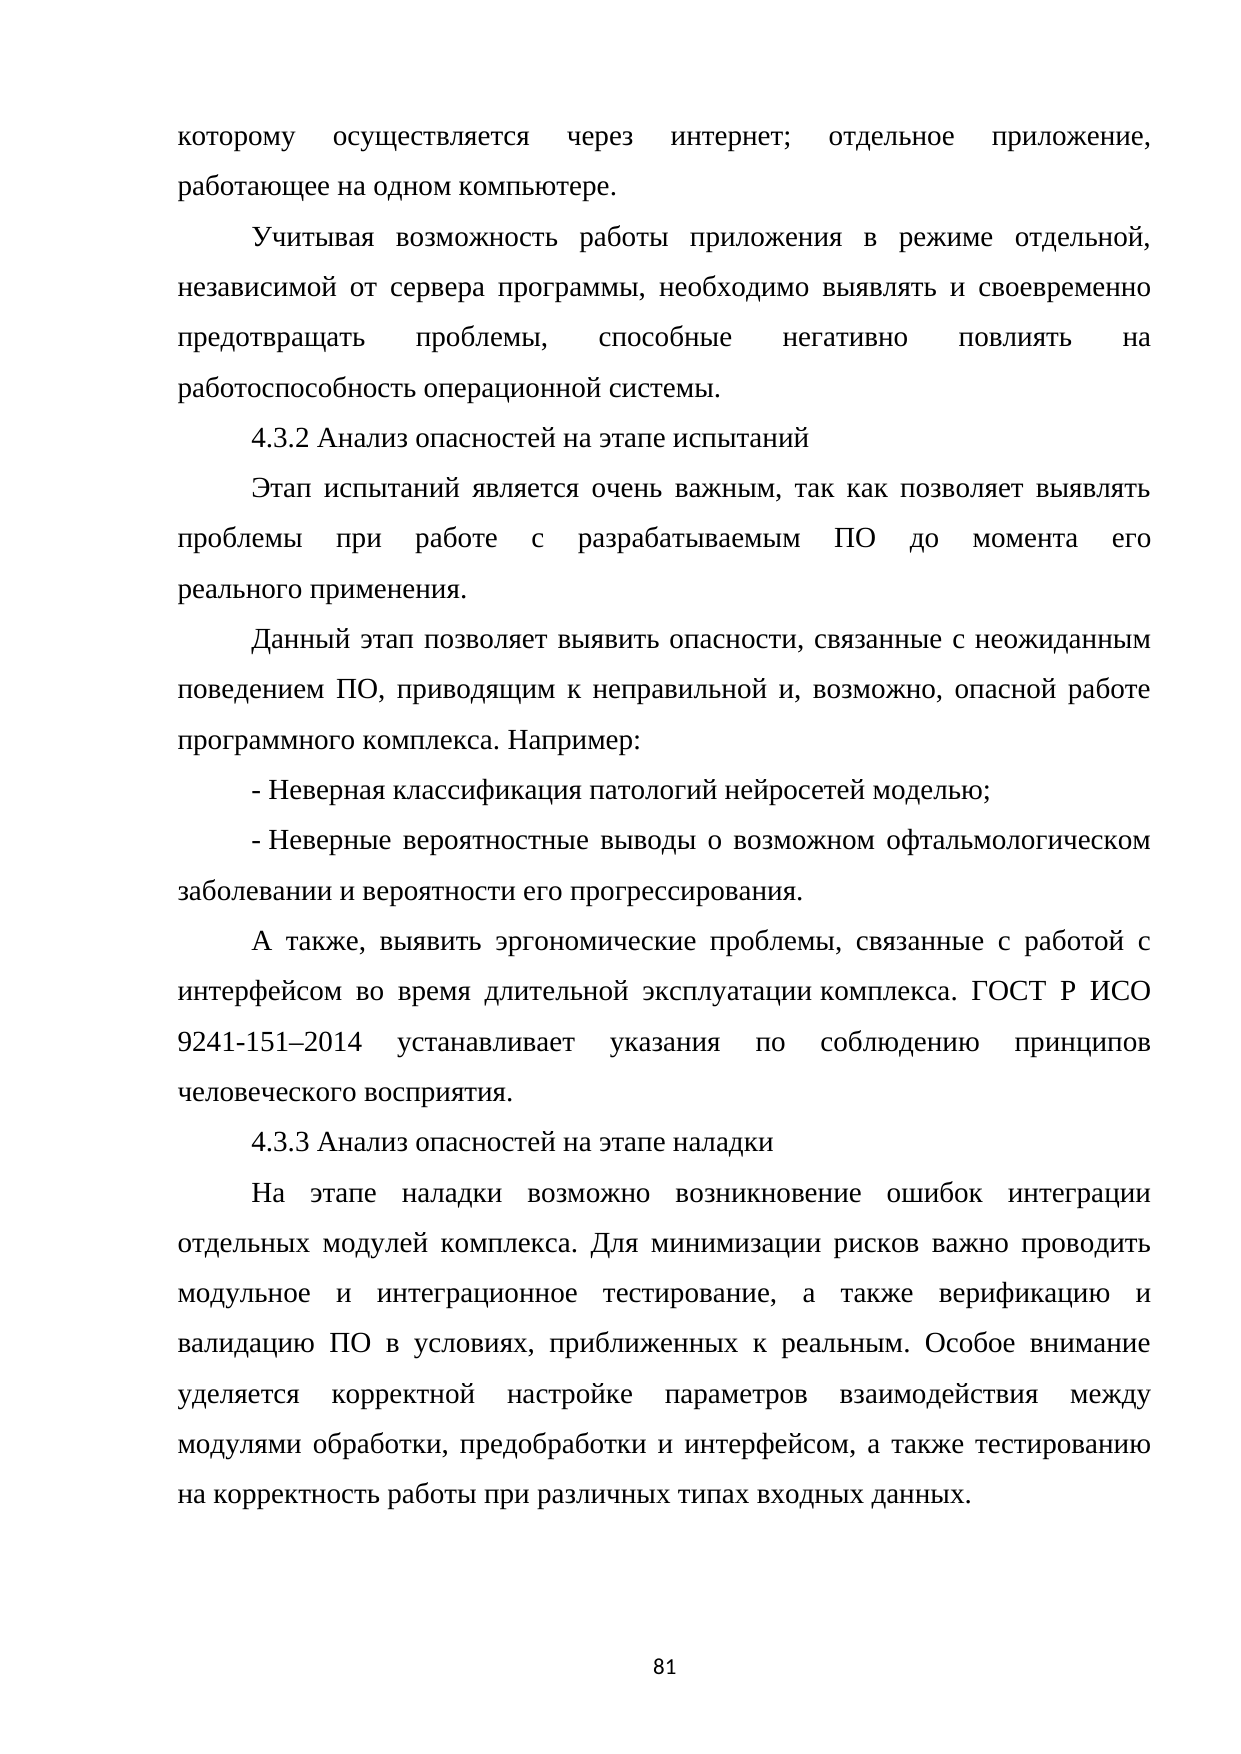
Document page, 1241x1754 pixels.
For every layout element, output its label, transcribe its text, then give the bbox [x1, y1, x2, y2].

text На этапе наладки возможно возникновение ошибок интеграции отдельных модулей комплекса. Для минимизации рисков важно проводить модульное и интеграционное тестирование, а также верификацию и валидацию ПО в условиях, приближенных к реальным. Особое внимание уделяется корректной настройке параметров взаимодействия между модулями обработки, предобработки и интерфейсом, а также тестированию на корректность работы при различных типах входных данных. [177, 1175, 1152, 1510]
text Данный этап позволяет выявить опасности, связанные с неожиданным поведением ПО, приводящим к неправильной и, возможно, опасной работе программного комплекса. Например: [177, 621, 1152, 755]
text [177, 118, 1152, 202]
text Учитывая возможность работы приложения в режиме отдельной, независимой от сервера программы, необходимо выявлять и своевременно предотвращать проблемы, способные негативно повлиять на работоспособность операционной системы. [177, 219, 1152, 403]
list Неверные вероятностные выводы о возможном офтальмологическом заболевании и вероятности его прогрессирования. [177, 822, 1152, 906]
subtitle Анализ опасностей на этапе испытаний [177, 420, 1152, 453]
text Этап испытаний является очень важным, так как позволяет выявлять проблемы при работе с разрабатываемым ПО до момента его реального применения. [177, 470, 1152, 604]
list Неверная классификация патологий нейросетей моделью; [177, 772, 1152, 806]
text А также, выявить эргономические проблемы, связанные с работой с интерфейсом во время длительной эксплуатации комплекса. ГОСТ Р ИСО 9241-151–2014 устанавливает указания по соблюдению принципов человеческого восприятия. [177, 923, 1152, 1108]
subtitle Анализ опасностей на этапе наладки [177, 1124, 1152, 1158]
